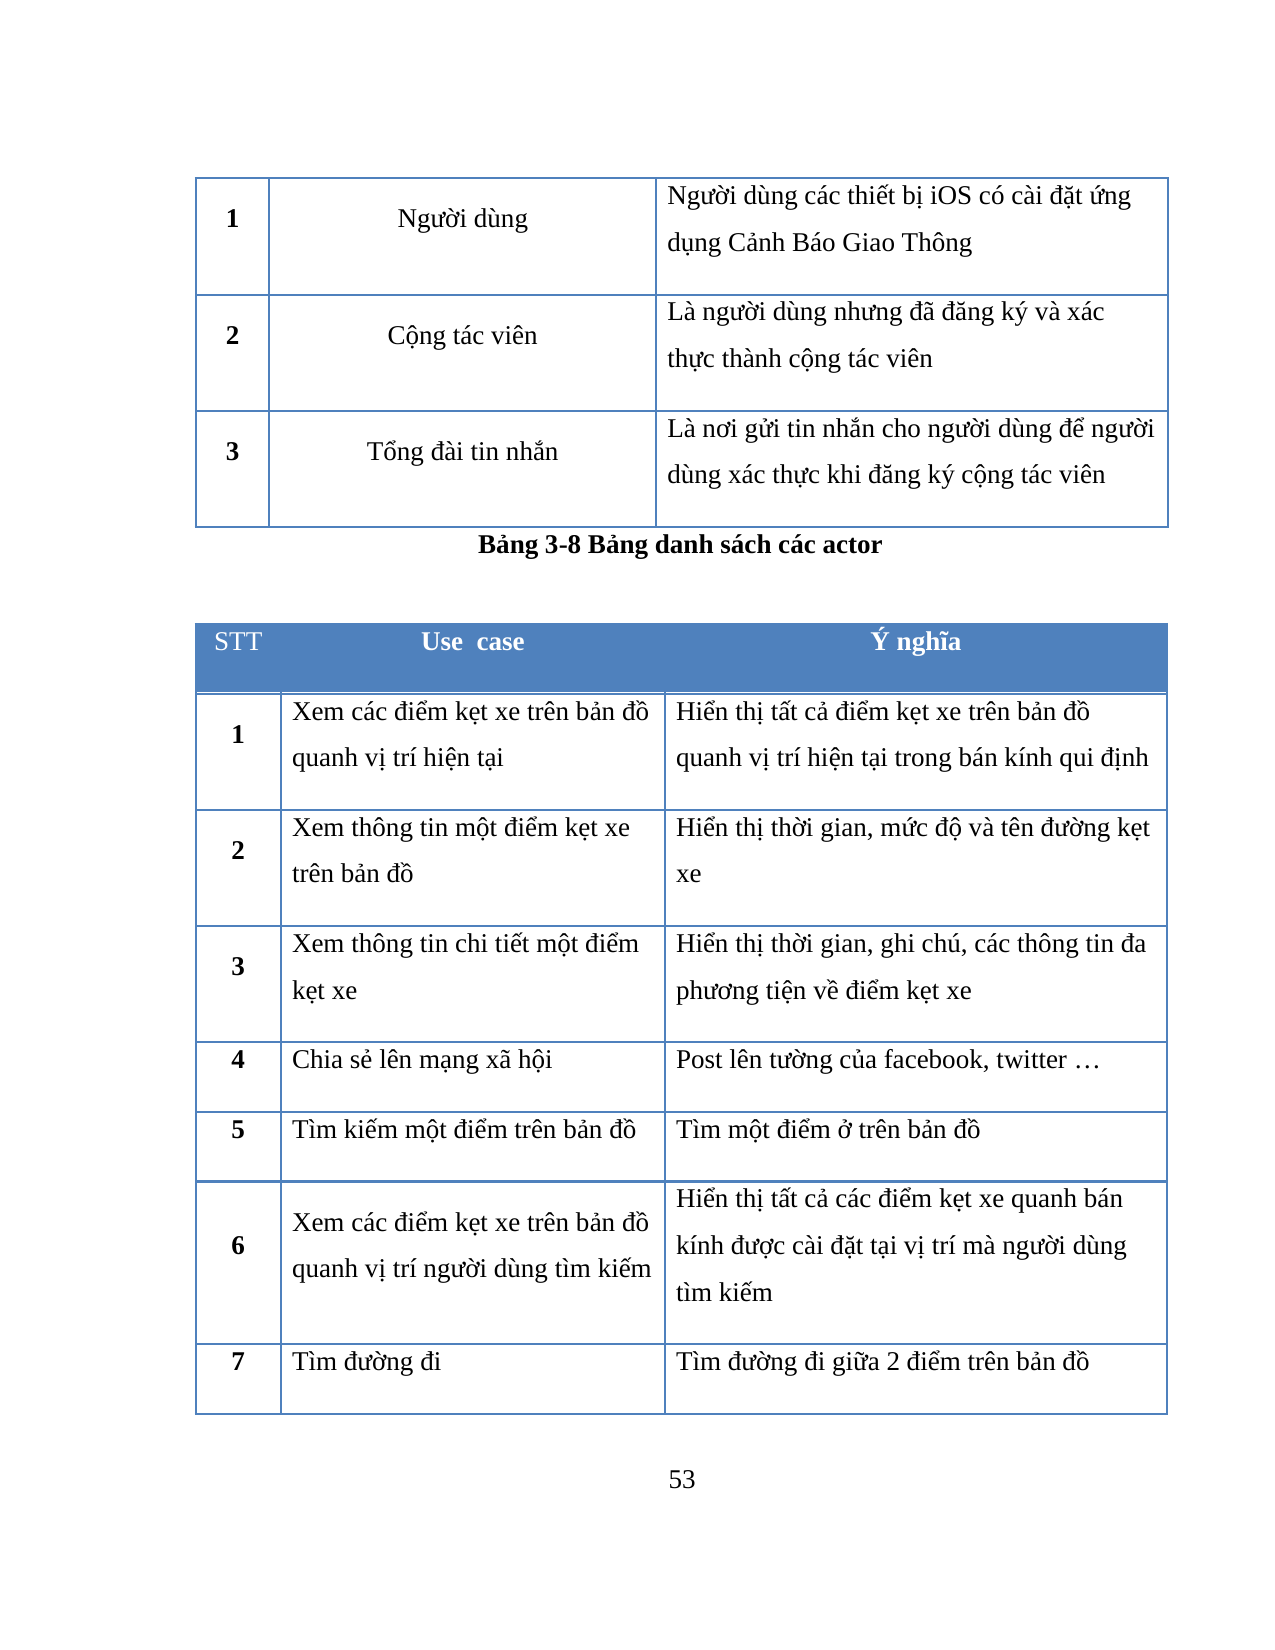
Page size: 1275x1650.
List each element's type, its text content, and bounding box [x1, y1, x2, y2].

table_cell Cộng tác viên [270, 296, 655, 410]
table_cell 1 [197, 179, 268, 293]
table_cell Tổng đài tin nhắn [270, 412, 655, 526]
table_cell Xem thông tin chi tiết một điểm kẹt xe [282, 927, 664, 1041]
table_cell Hiển thị thời gian, mức độ và tên đường kẹt xe [666, 811, 1166, 925]
table_header STT [197, 625, 280, 692]
table_cell Xem các điểm kẹt xe trên bản đồ quanh vị trí hiện tại [282, 695, 664, 809]
table_cell 4 [197, 1043, 280, 1111]
table_cell Xem thông tin một điểm kẹt xe trên bản đồ [282, 811, 664, 925]
table_cell Tìm đường đi giữa 2 điểm trên bản đồ [666, 1345, 1166, 1413]
table_cell 7 [197, 1345, 280, 1413]
table_cell Post lên tường của facebook, twitter … [666, 1043, 1166, 1111]
table_cell 5 [197, 1113, 280, 1180]
table_cell Tìm kiếm một điểm trên bản đồ [282, 1113, 664, 1180]
table_cell Người dùng các thiết bị iOS có cài đặt ứng dụng Cảnh Báo Giao Thông [657, 179, 1167, 293]
table_cell 6 [197, 1183, 280, 1343]
table_cell Tìm một điểm ở trên bản đồ [666, 1113, 1166, 1180]
table_cell Hiển thị thời gian, ghi chú, các thông tin đa phương tiện về điểm kẹt xe [666, 927, 1166, 1041]
table_header Use case [282, 625, 664, 692]
table_cell Người dùng [270, 179, 655, 293]
table_cell Chia sẻ lên mạng xã hội [282, 1043, 664, 1111]
table_cell Hiển thị tất cả các điểm kẹt xe quanh bán kính được cài đặt tại vị trí mà người dùng tìm kiếm [666, 1183, 1166, 1343]
table_cell Là nơi gửi tin nhắn cho người dùng để người dùng xác thực khi đăng ký cộng tác viên [657, 412, 1167, 526]
table_cell 3 [197, 412, 268, 526]
table_cell Xem các điểm kẹt xe trên bản đồ quanh vị trí người dùng tìm kiếm [282, 1183, 664, 1343]
table_cell 1 [197, 695, 280, 809]
table_cell 2 [197, 296, 268, 410]
table_cell Hiển thị tất cả điểm kẹt xe trên bản đồ quanh vị trí hiện tại trong bán kính qui định [666, 695, 1166, 809]
table_cell 2 [197, 811, 280, 925]
table_cell Tìm đường đi [282, 1345, 664, 1413]
table_cell 3 [197, 927, 280, 1041]
table_header Ý nghĩa [666, 625, 1166, 692]
table_cell Là người dùng nhưng đã đăng ký và xác thực thành cộng tác viên [657, 296, 1167, 410]
